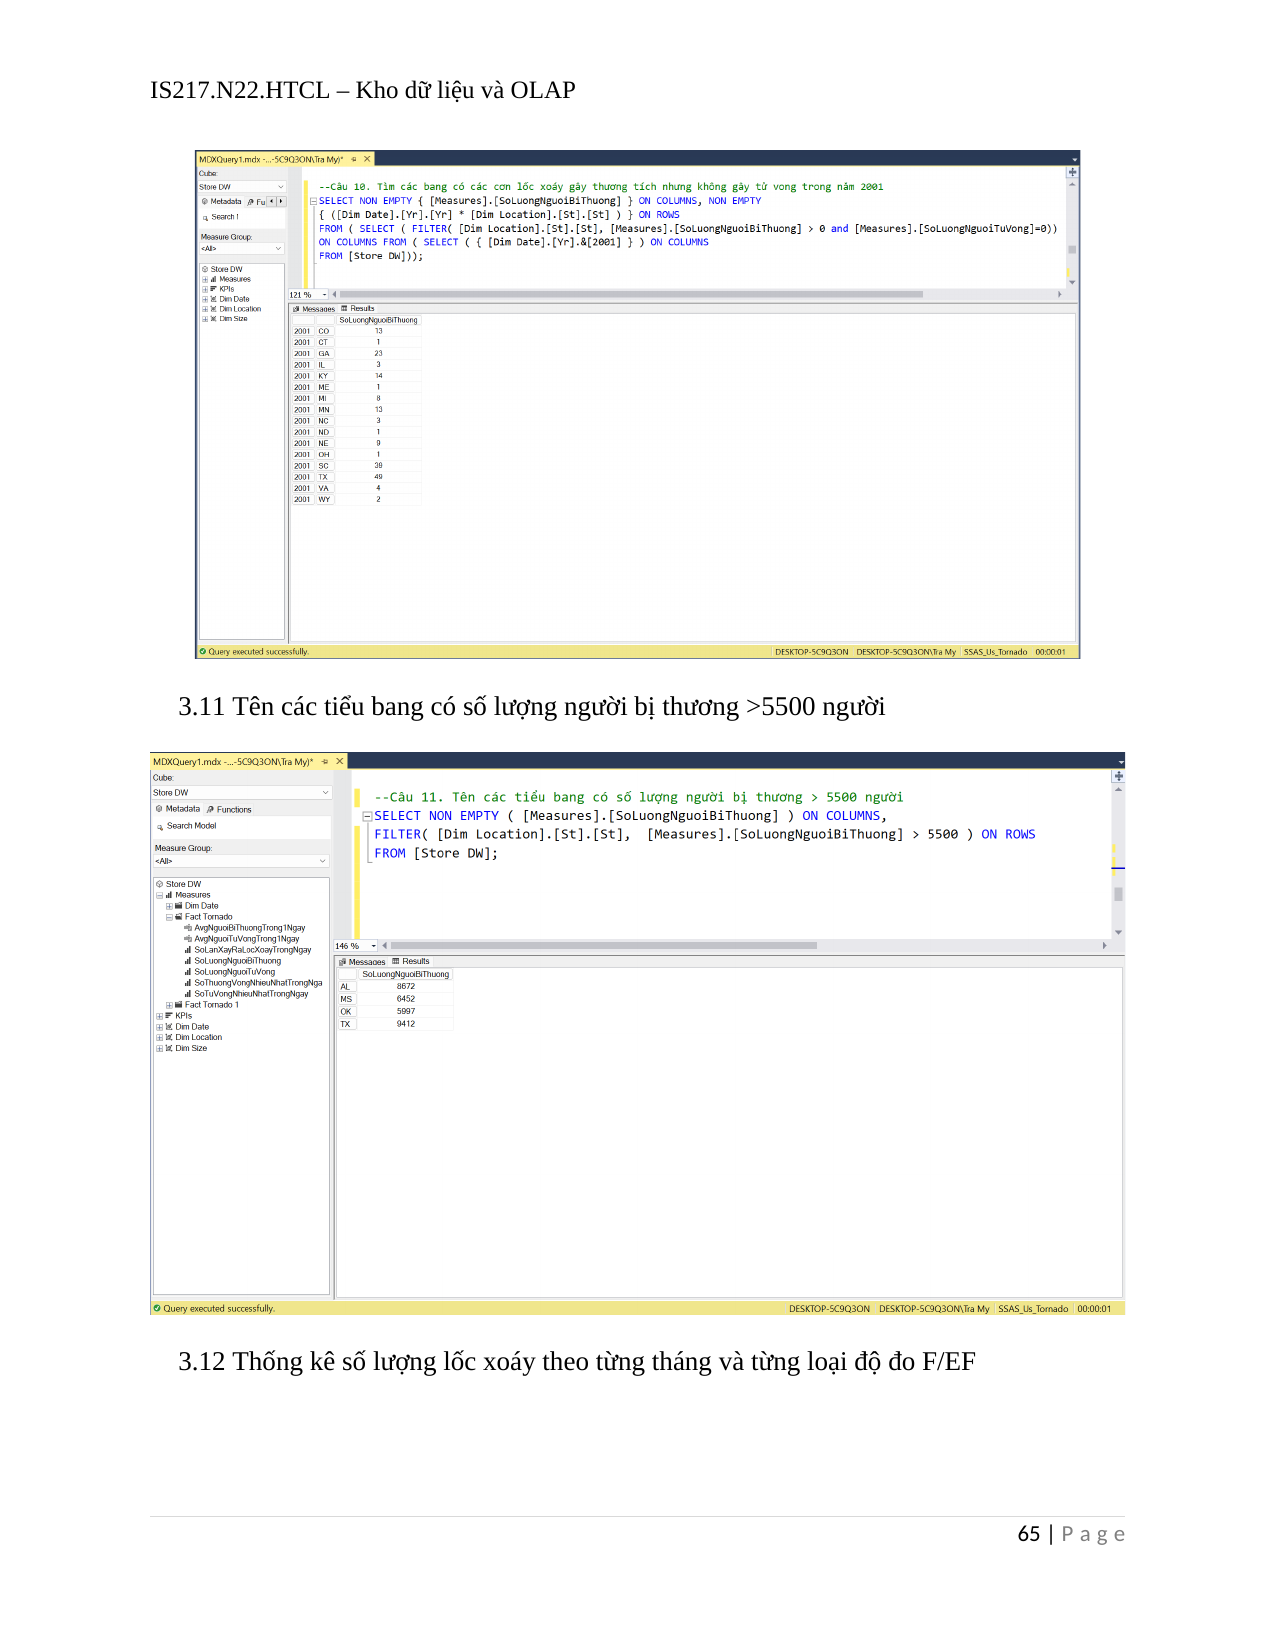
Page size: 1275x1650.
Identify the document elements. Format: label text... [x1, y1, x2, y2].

picture [194, 150, 1081, 659]
picture [150, 752, 1125, 1315]
text 3.11 Tên các tiểu bang có số lượng người bị thương >5500 người [150, 689, 1125, 721]
subtitle 3.12 Thống kê số lượng lốc xoáy theo từng tháng và từng loại độ đo F/EF [150, 1345, 1125, 1376]
